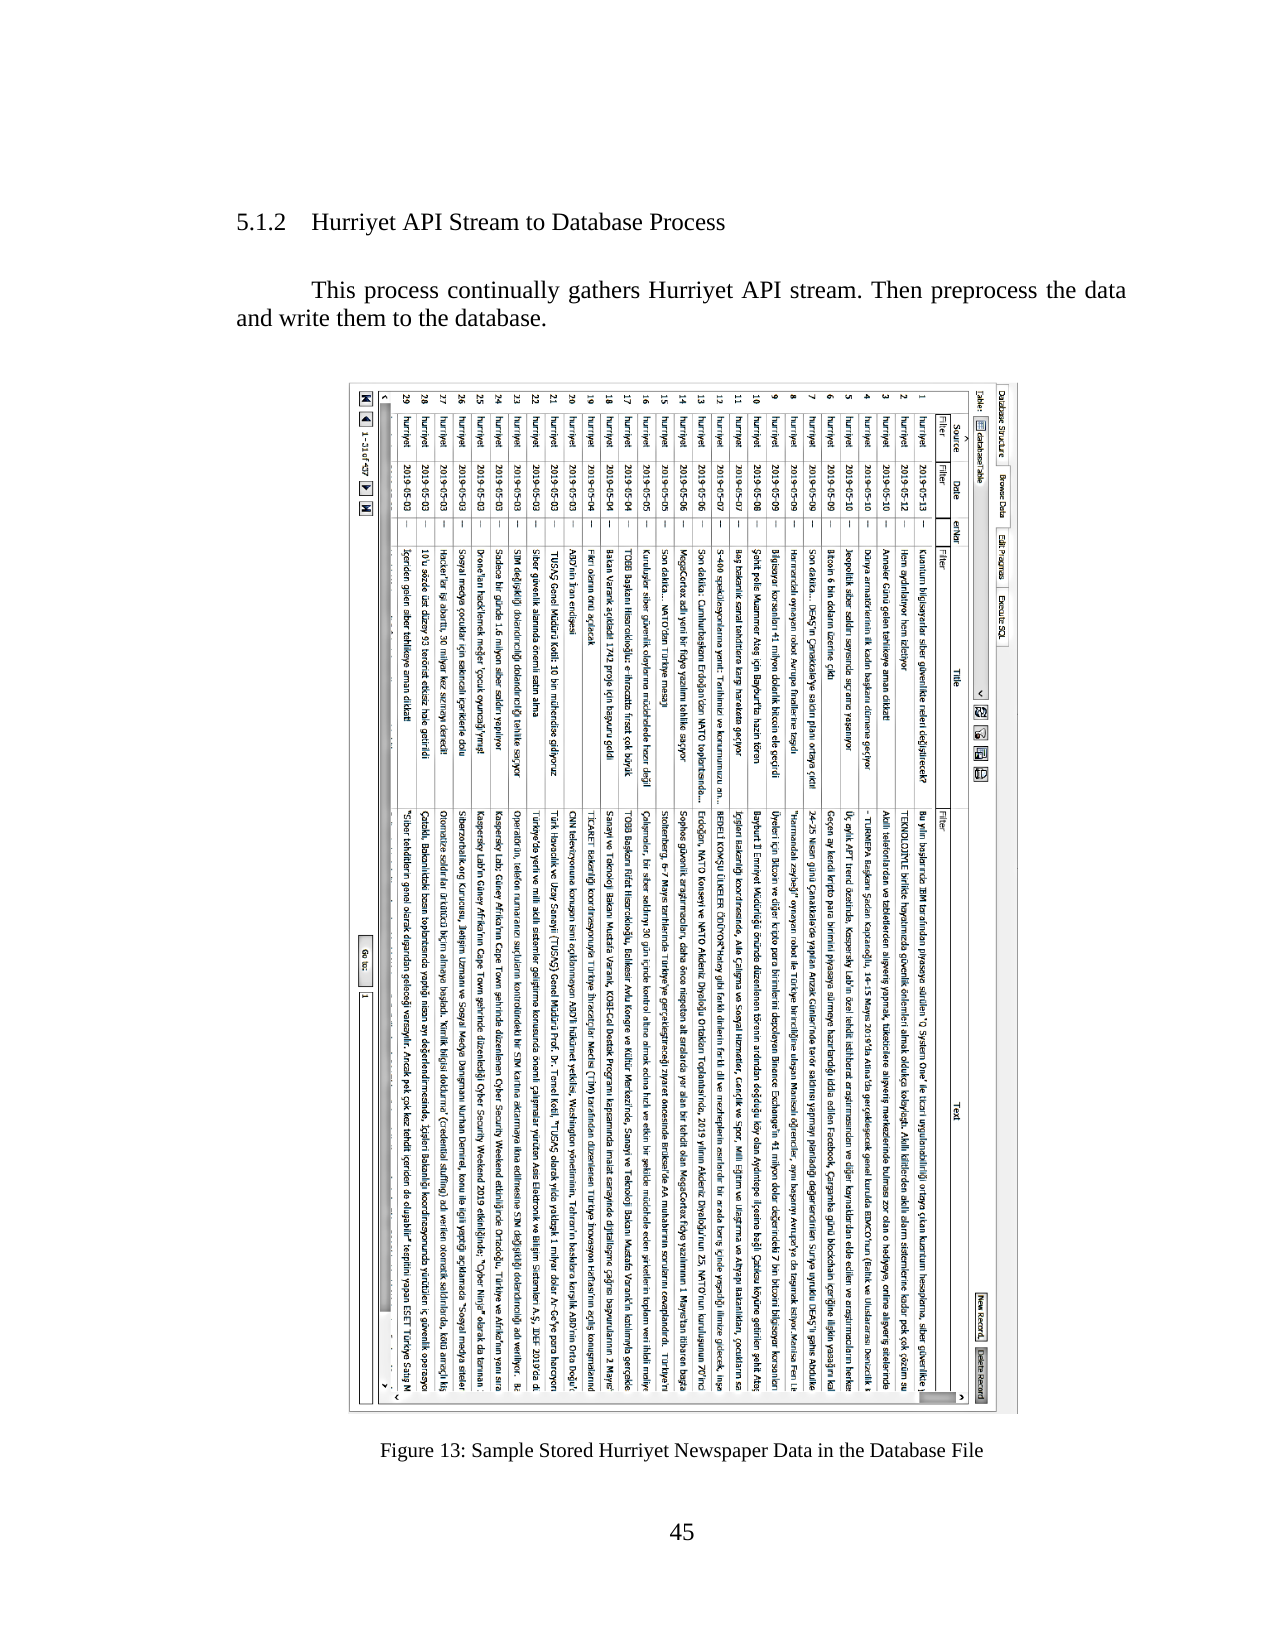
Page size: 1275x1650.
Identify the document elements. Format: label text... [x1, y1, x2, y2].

text Figure 13: Sample Stored Hurriyet Newspaper Data in the Database File [236, 1438, 1127, 1462]
list Hurriyet API Stream to Database Process [236, 207, 1127, 236]
text This process continually gathers Hurriyet API stream. Then preprocess the data and write them to the database. [236, 275, 1127, 332]
picture [348, 384, 1017, 1413]
